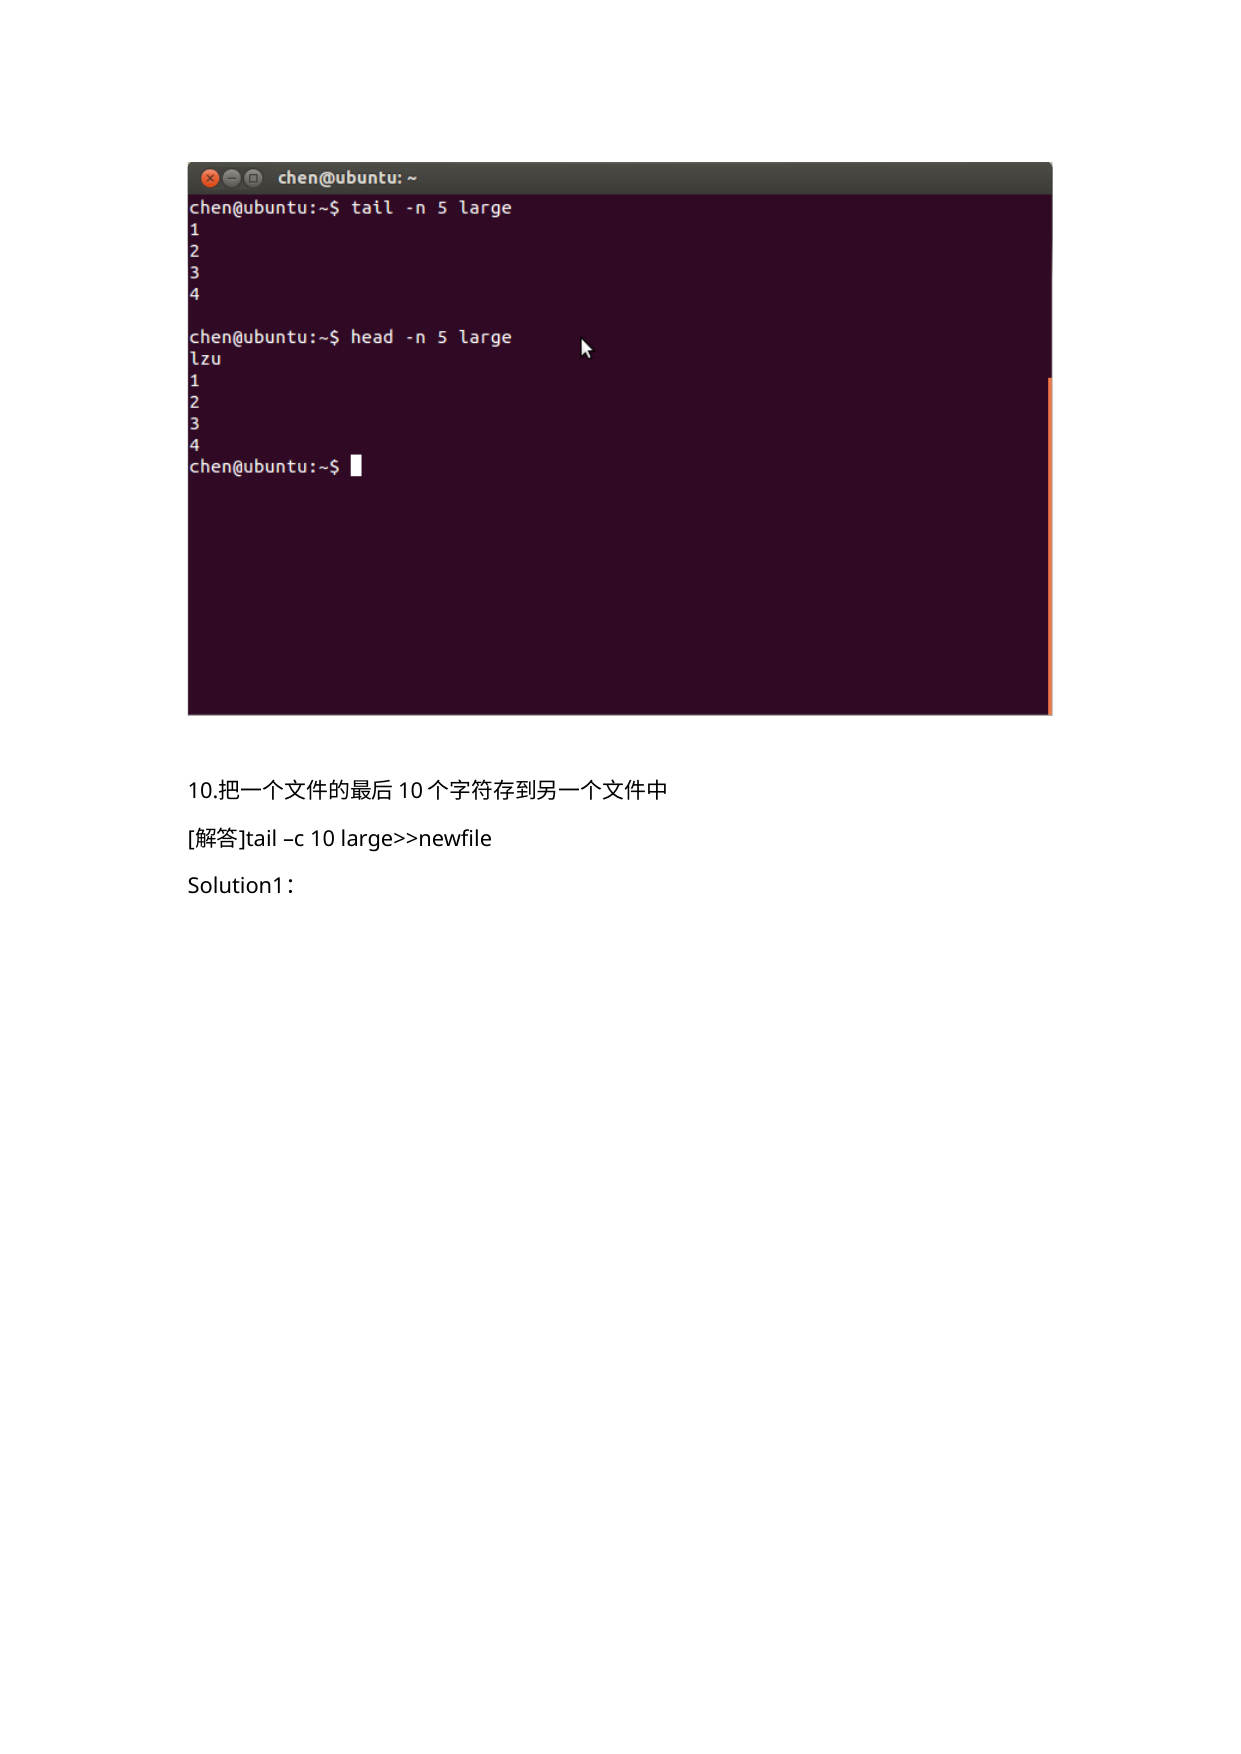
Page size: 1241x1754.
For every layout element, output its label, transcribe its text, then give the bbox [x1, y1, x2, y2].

text 10.把一个文件的最后10个字符存到另一个文件中 [187, 773, 1053, 805]
text Solution1： [187, 868, 1053, 900]
text [解答]tail –c 10 large>>newfile [187, 821, 1053, 852]
picture [187, 162, 1053, 716]
